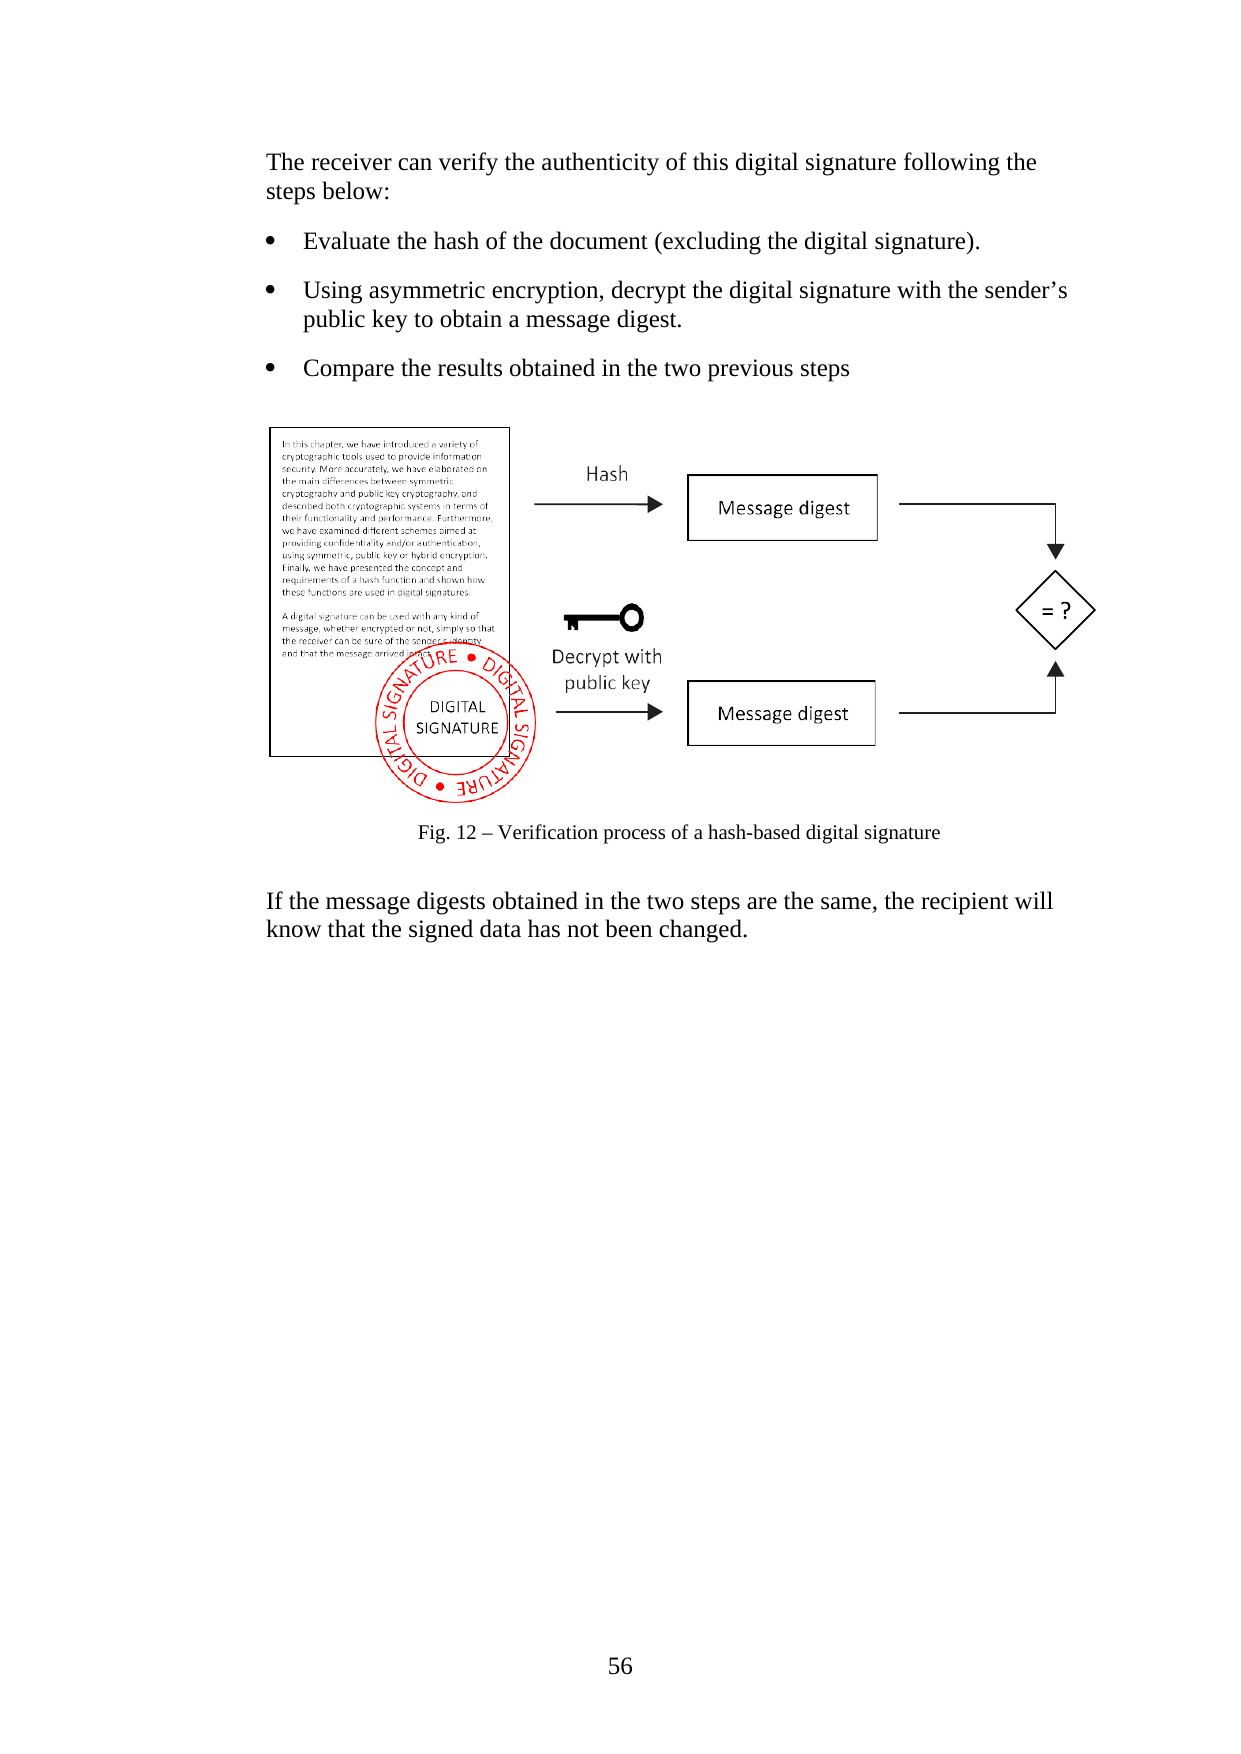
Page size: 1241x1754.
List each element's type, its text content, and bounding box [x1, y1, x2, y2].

picture [587, 465, 627, 481]
list Compare the results obtained in the two previous steps [266, 353, 1109, 382]
picture [553, 648, 661, 693]
text If the message digests obtained in the two steps are the same, the recipient will know that the signed data has not been changed. [266, 886, 1086, 943]
list Evaluate the hash of the document (excluding the digital signature). [266, 226, 1109, 254]
picture [687, 680, 876, 746]
list Using asymmetric encryption, decrypt the digital signature with the sender’s public key to obtain a message digest. [266, 275, 1093, 333]
text Fig. 12 – Verification process of a hash-based digital signature [418, 820, 1109, 844]
picture [282, 612, 536, 803]
picture [687, 474, 878, 541]
text The receiver can verify the authenticity of this digital signature following the steps below: [266, 147, 1086, 205]
picture [619, 603, 644, 632]
picture [282, 440, 492, 597]
